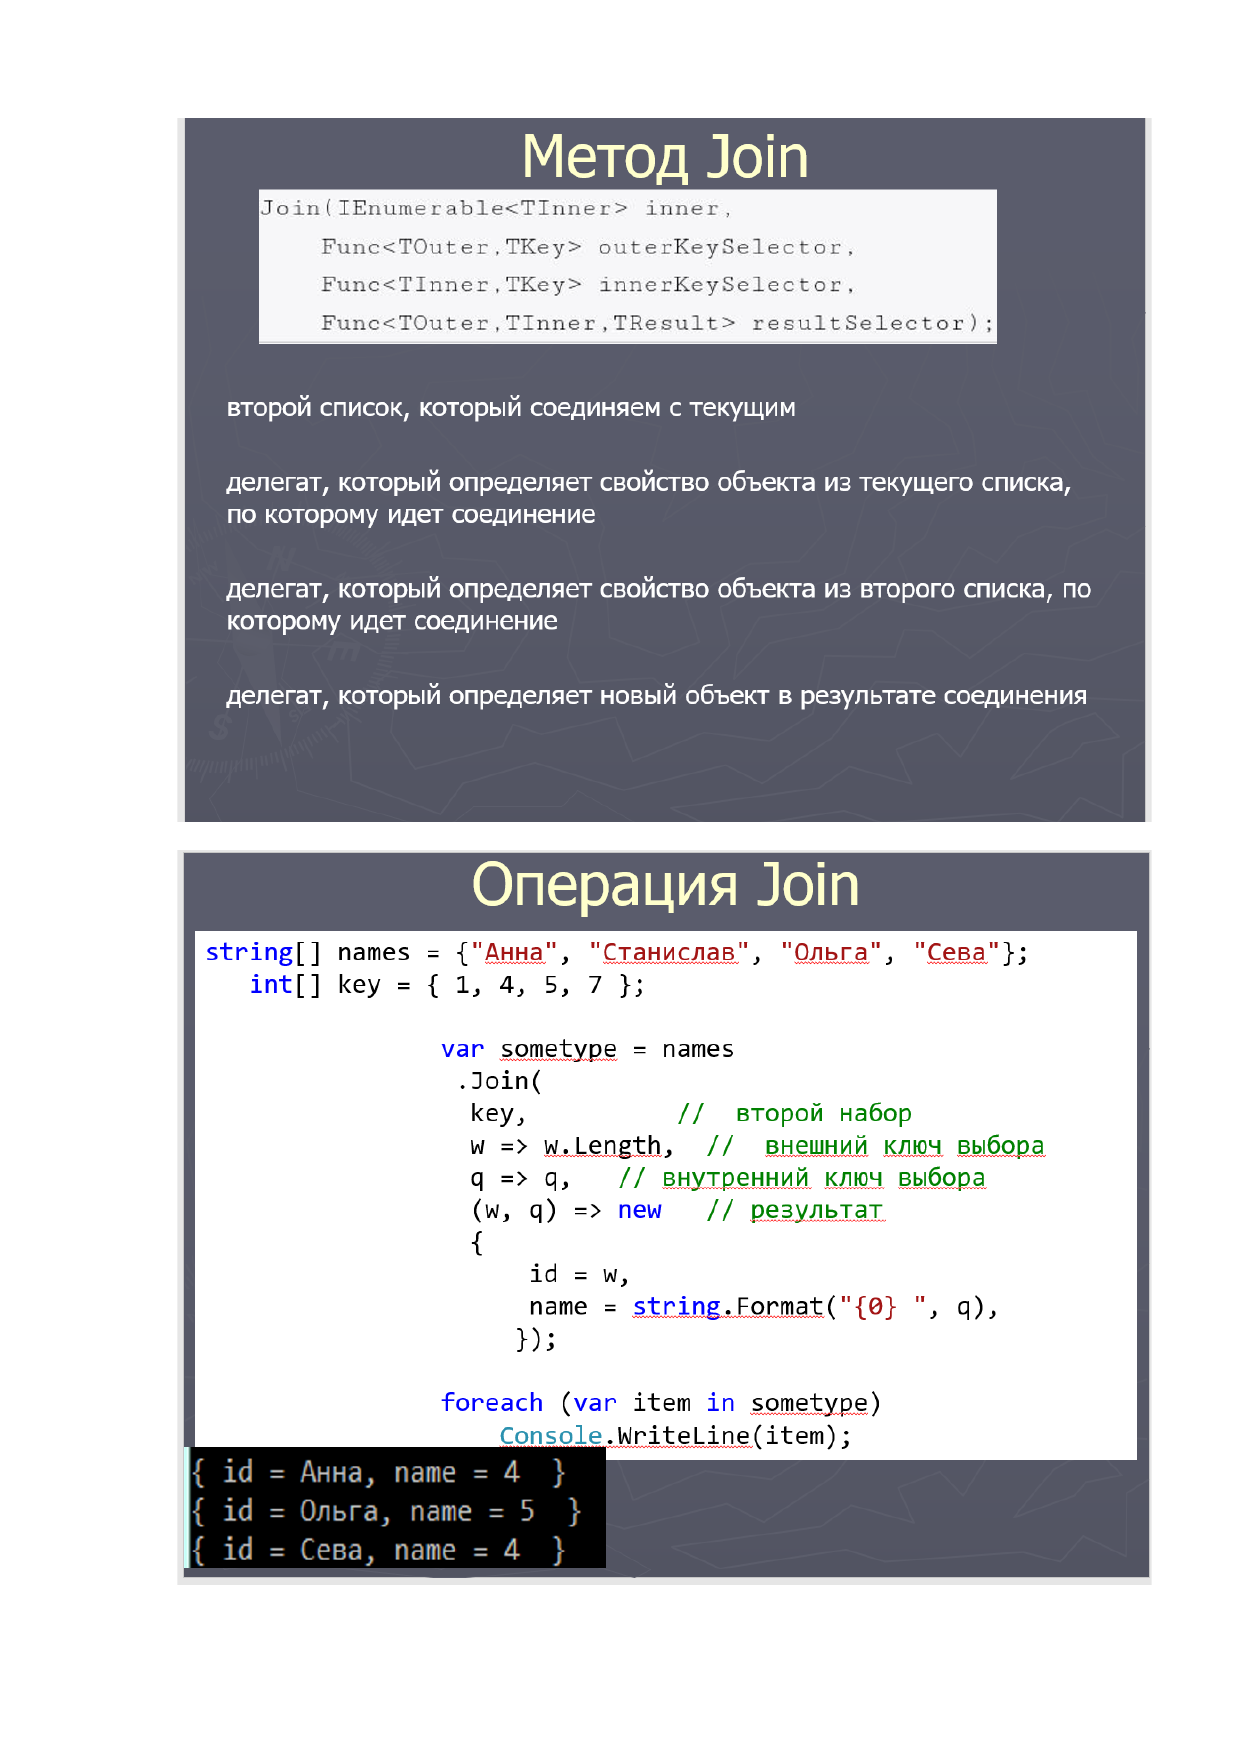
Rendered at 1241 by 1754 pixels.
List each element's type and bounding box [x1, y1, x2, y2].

picture [177, 118, 1152, 822]
picture [177, 850, 1152, 1585]
